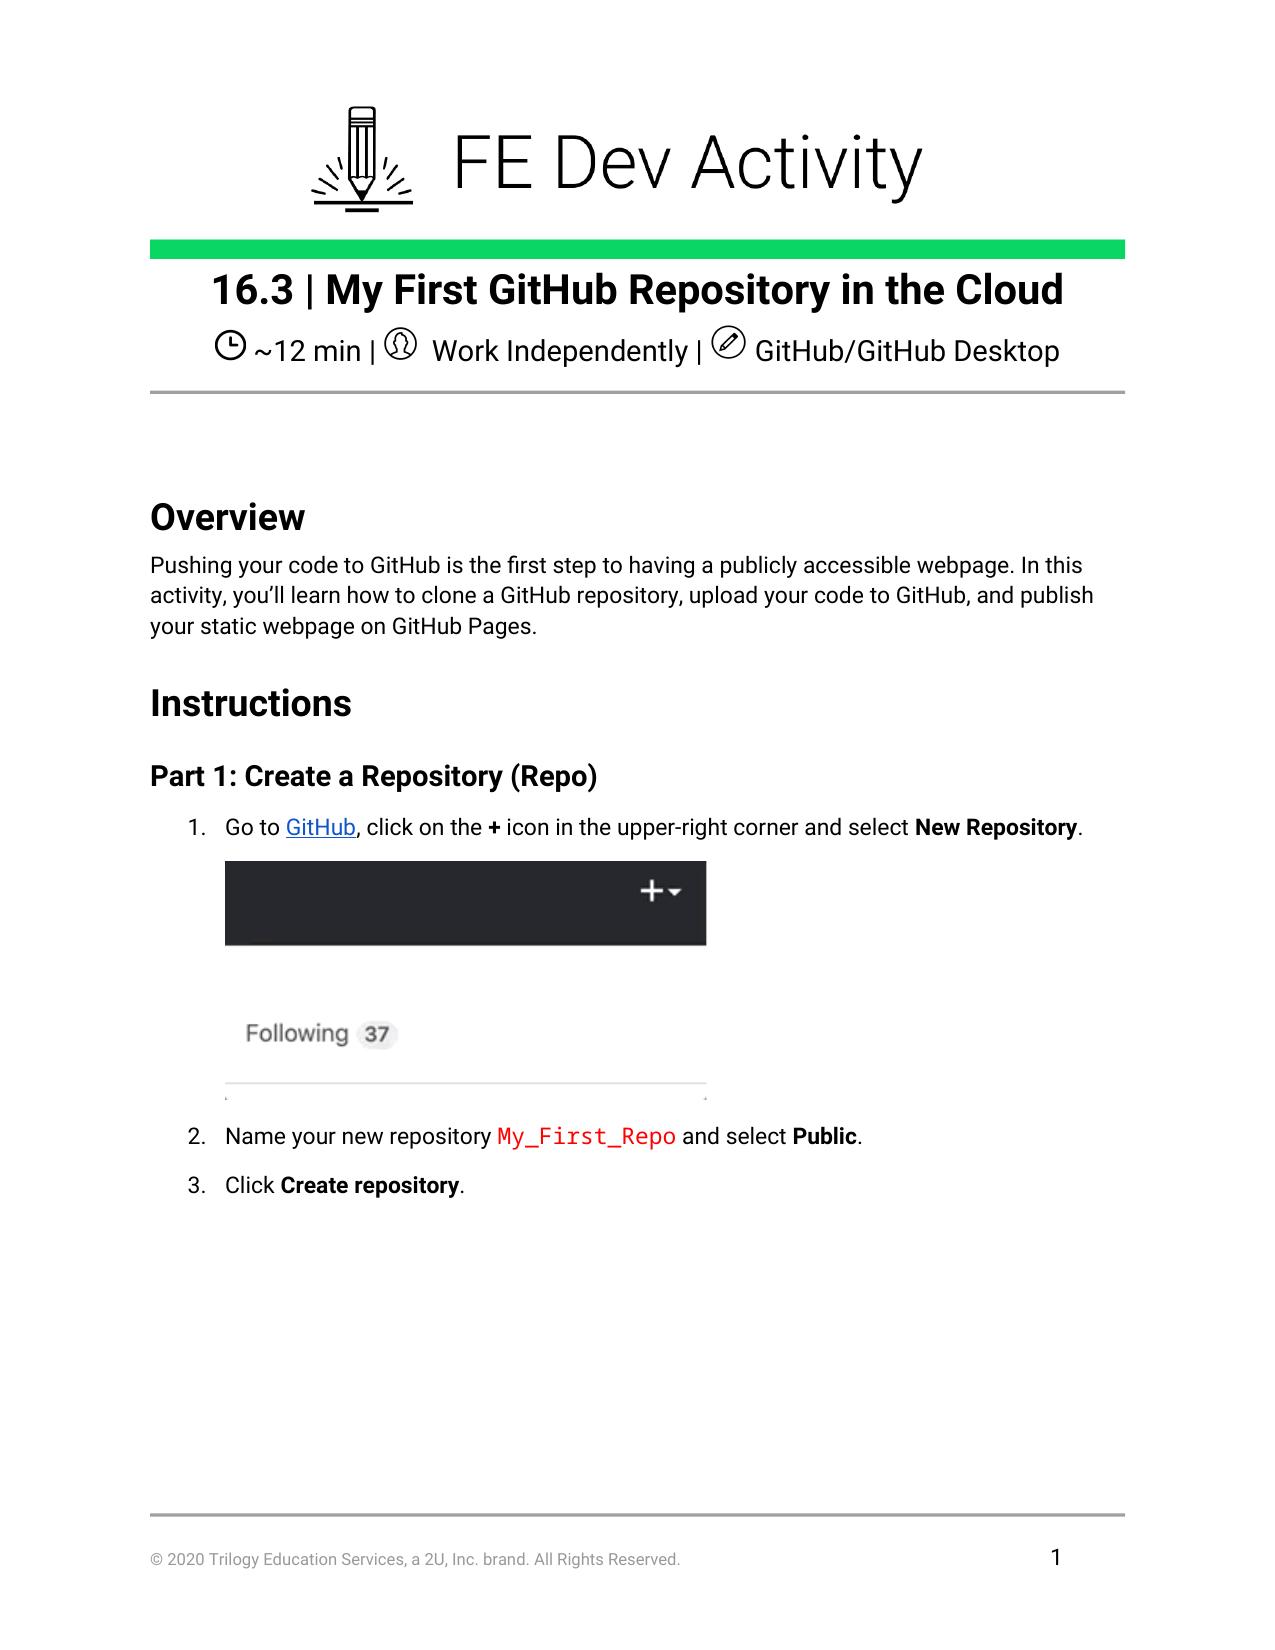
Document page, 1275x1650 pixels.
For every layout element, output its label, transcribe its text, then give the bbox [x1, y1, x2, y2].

picture [214, 329, 247, 361]
list Name your new repository My_First_Repo and select Public. [187, 1120, 1125, 1151]
subtitle Overview [150, 495, 1125, 539]
list Go to GitHub, click on the + icon in the upper-right corner and select New Repository. [187, 814, 1125, 841]
picture [150, 75, 1125, 259]
picture [225, 861, 707, 1100]
list Click Create repository. [187, 1172, 1125, 1199]
subtitle Part 1: Create a Repository (Repo) [150, 759, 1125, 793]
text Pushing your code to GitHub is the first step to having a publicly accessible webpage. In this activity, you’ll learn how to clone a GitHub repository, upload your code to GitHub, and publish your static webpage on GitHub Pages. [150, 552, 1125, 640]
picture [709, 323, 748, 361]
picture [383, 327, 418, 361]
subtitle Instructions [150, 682, 1125, 726]
